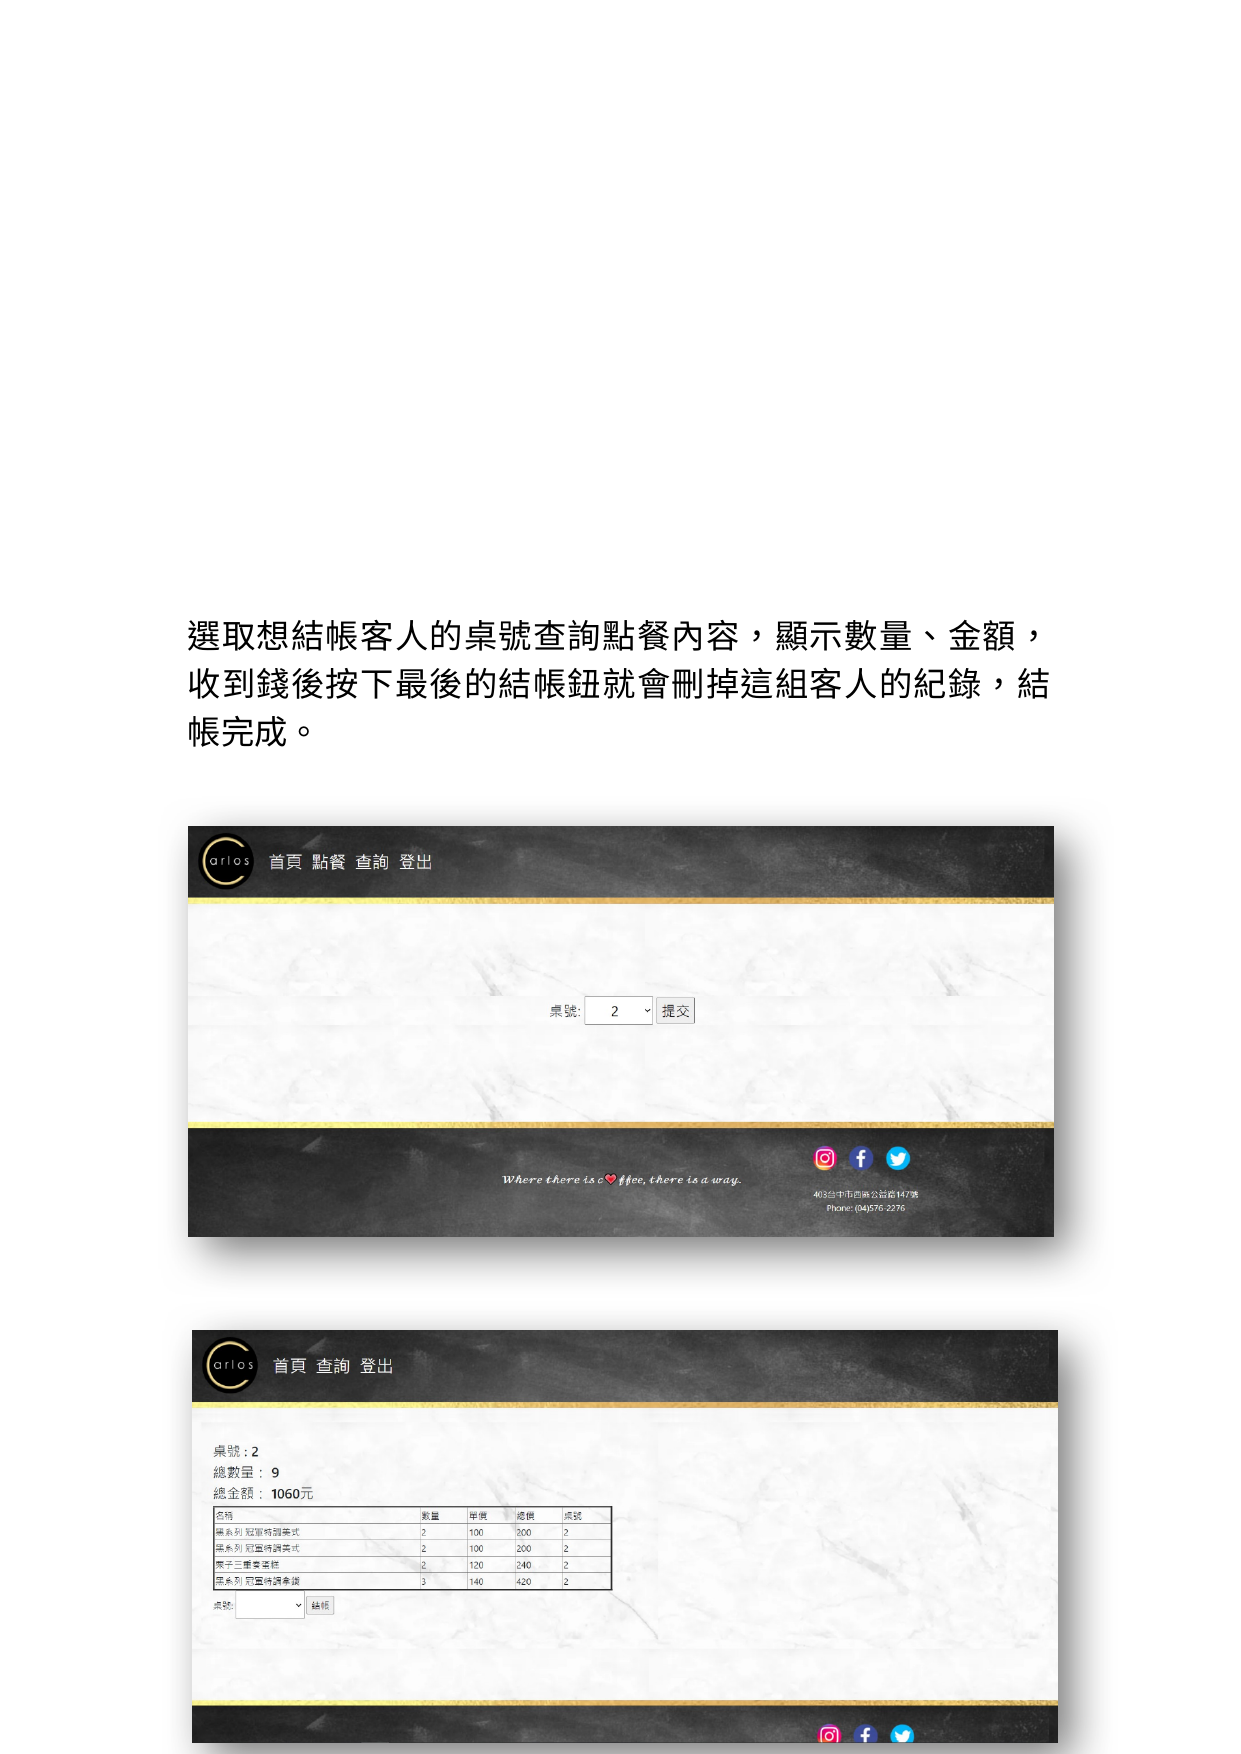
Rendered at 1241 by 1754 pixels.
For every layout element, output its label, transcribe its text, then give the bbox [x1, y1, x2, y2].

picture [896, 1731, 910, 1743]
picture [192, 1330, 1058, 1743]
picture [188, 826, 1054, 1237]
text 選取想結帳客人的桌號查詢點餐內容，顯示數量、金額，收到錢後按下最後的結帳鈕就會刪掉這組客人的紀錄，結帳完成。 [187, 609, 1053, 754]
